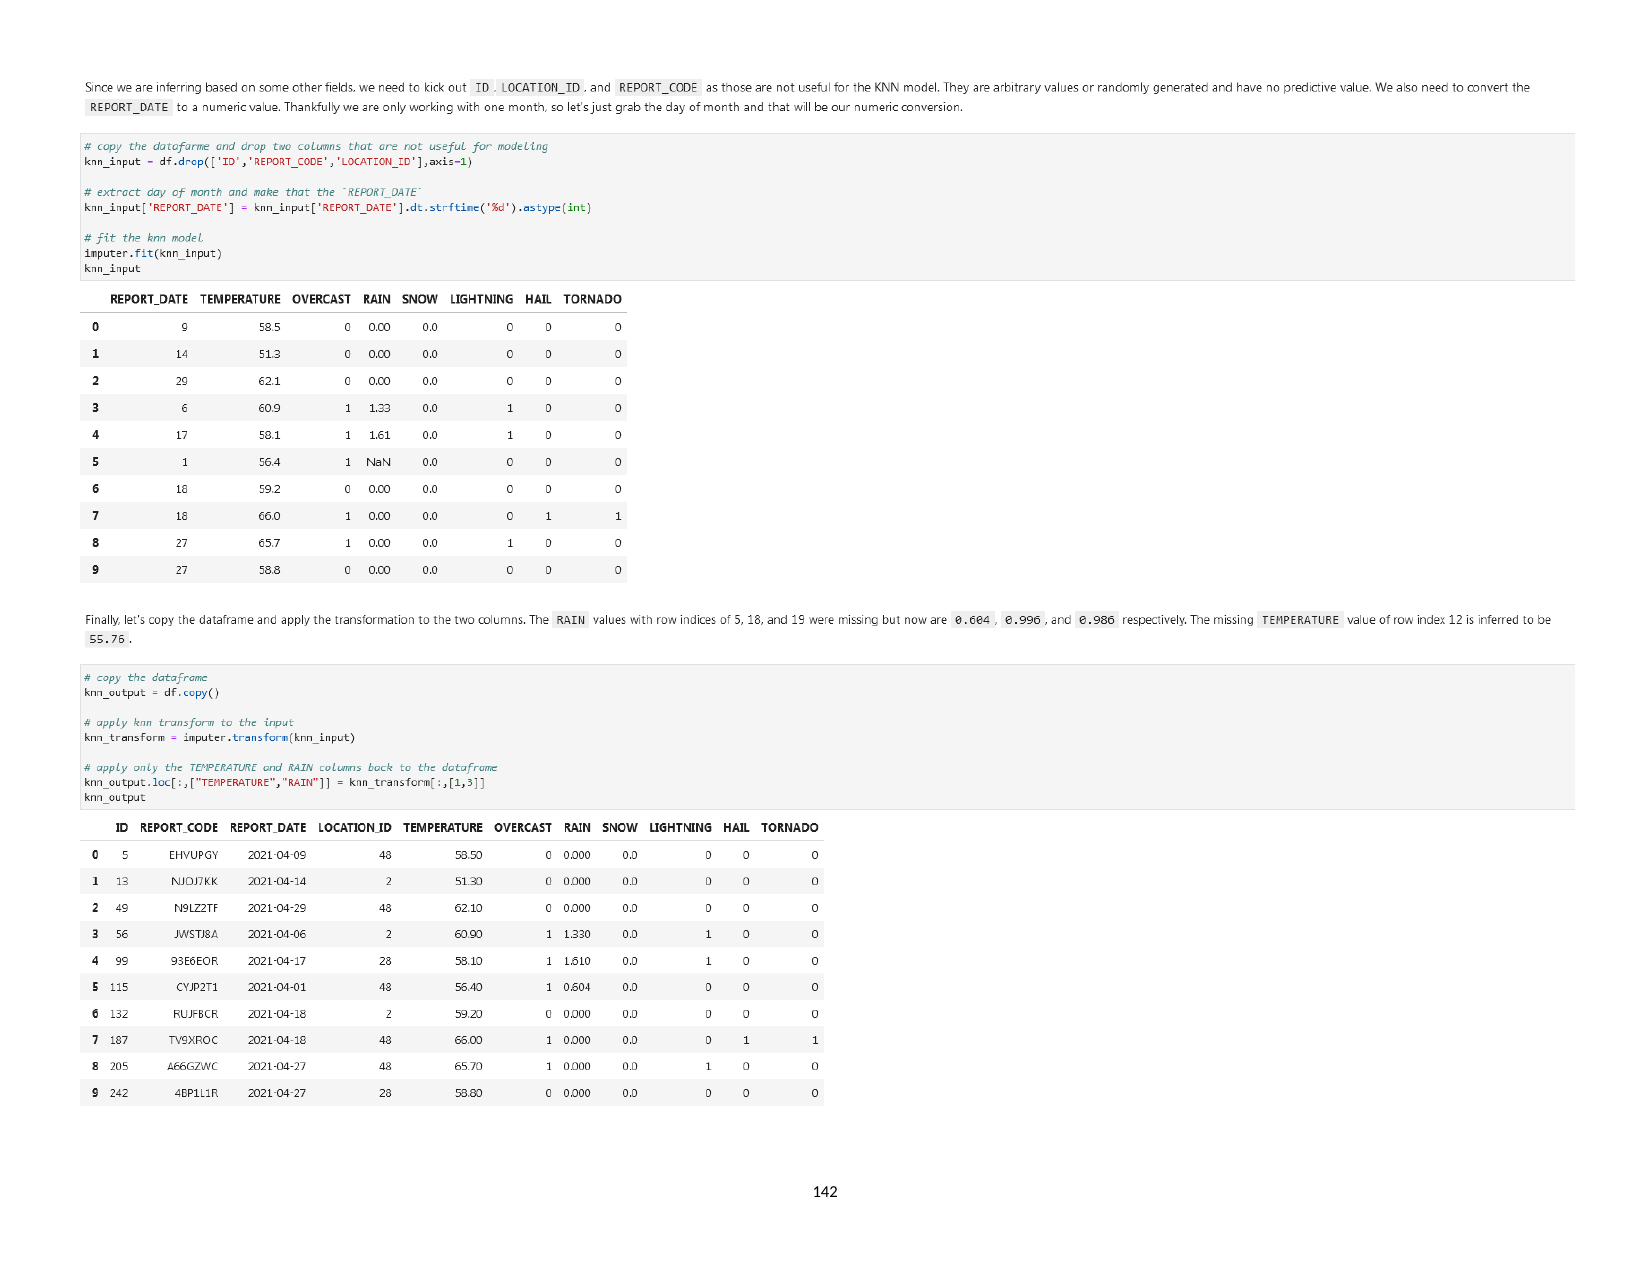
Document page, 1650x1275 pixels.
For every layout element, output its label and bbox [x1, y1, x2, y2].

picture [75, 75, 1575, 585]
picture [75, 603, 1575, 1107]
